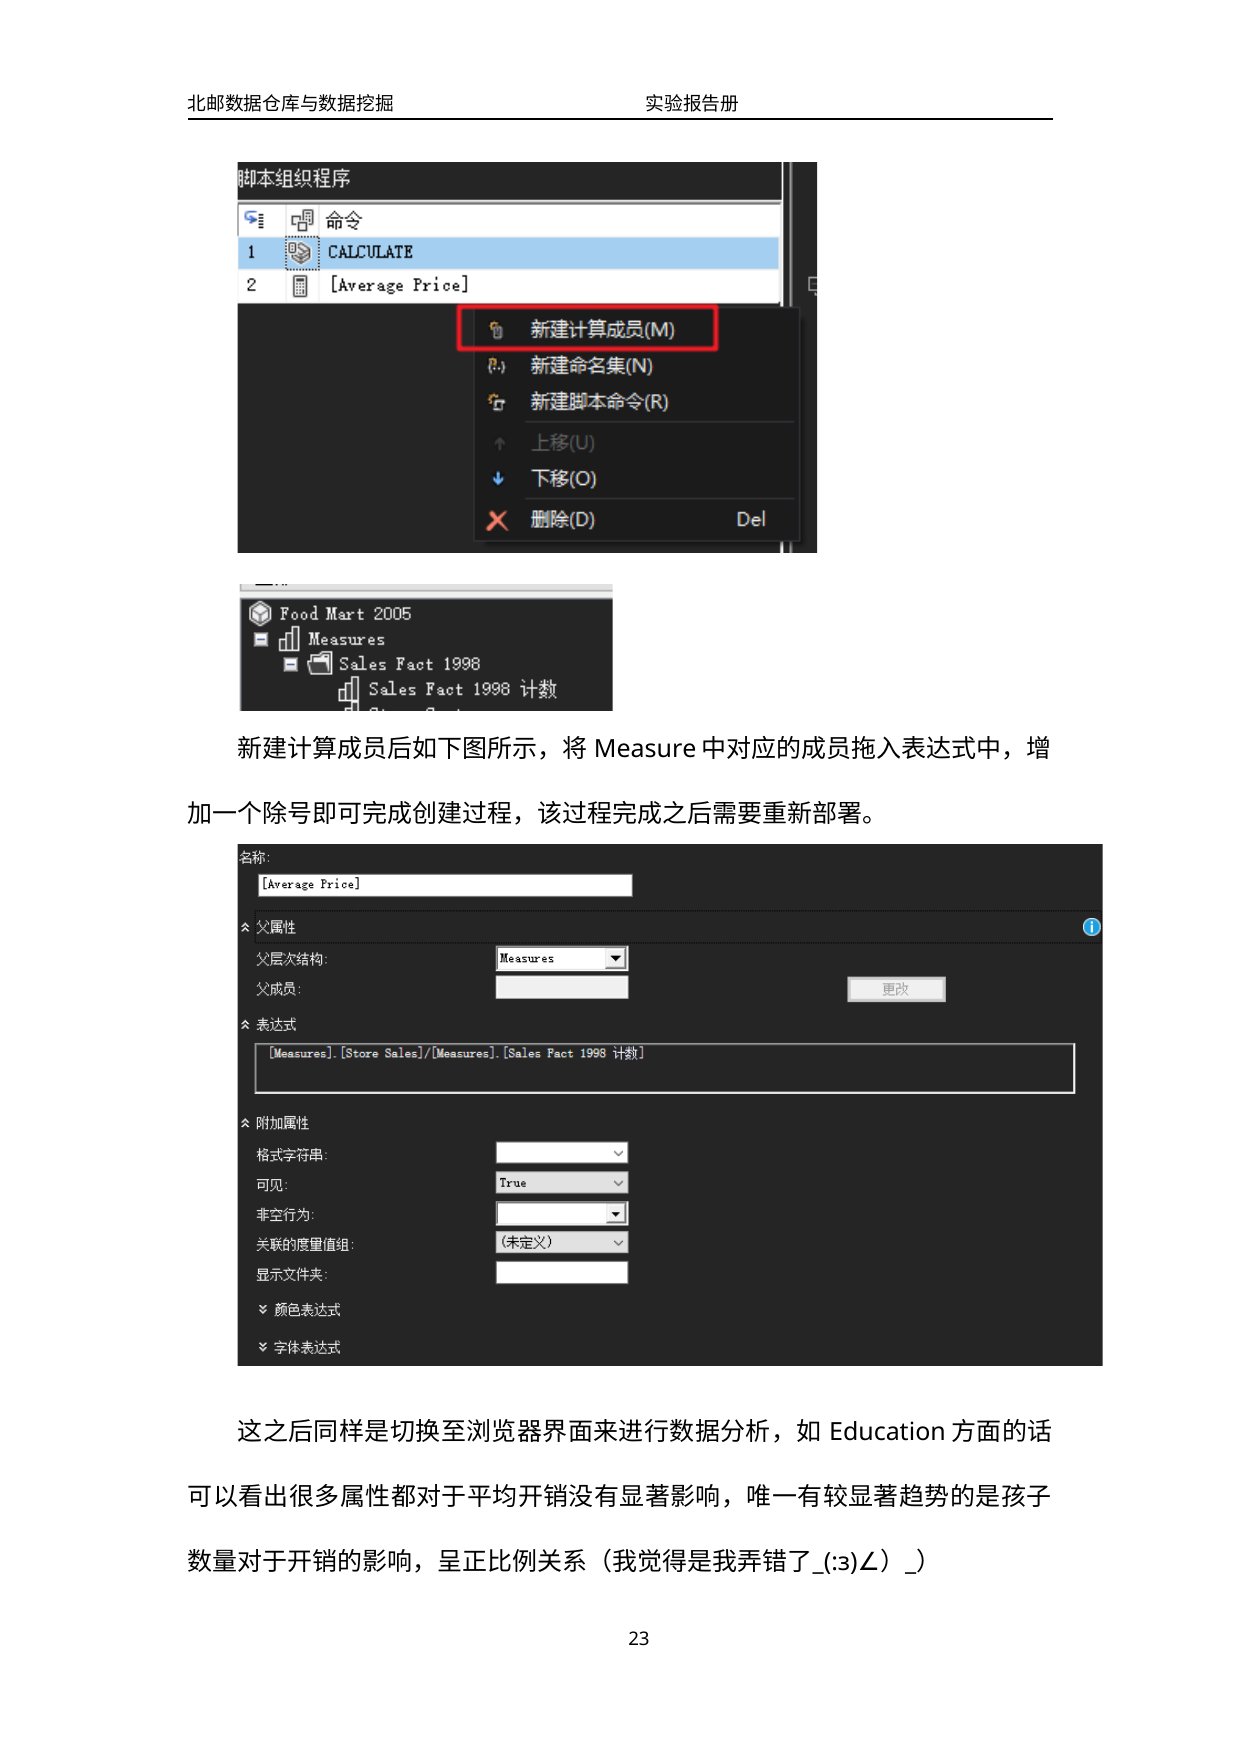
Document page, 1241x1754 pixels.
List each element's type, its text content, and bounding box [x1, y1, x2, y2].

text 新建计算成员后如下图所示，将Measure中对应的成员拖入表达式中，增加一个除号即可完成创建过程，该过程完成之后需要重新部署。 [187, 714, 1053, 844]
picture [237, 584, 613, 711]
text 这之后同样是切换至浏览器界面来进行数据分析，如Education方面的话可以看出很多属性都对于平均开销没有显著影响，唯一有较显著趋势的是孩子数量对于开销的影响，呈正比例关系（我觉得是我弄错了_(:з)∠）_） [187, 1397, 1053, 1592]
picture [237, 844, 1103, 1366]
picture [237, 162, 818, 553]
